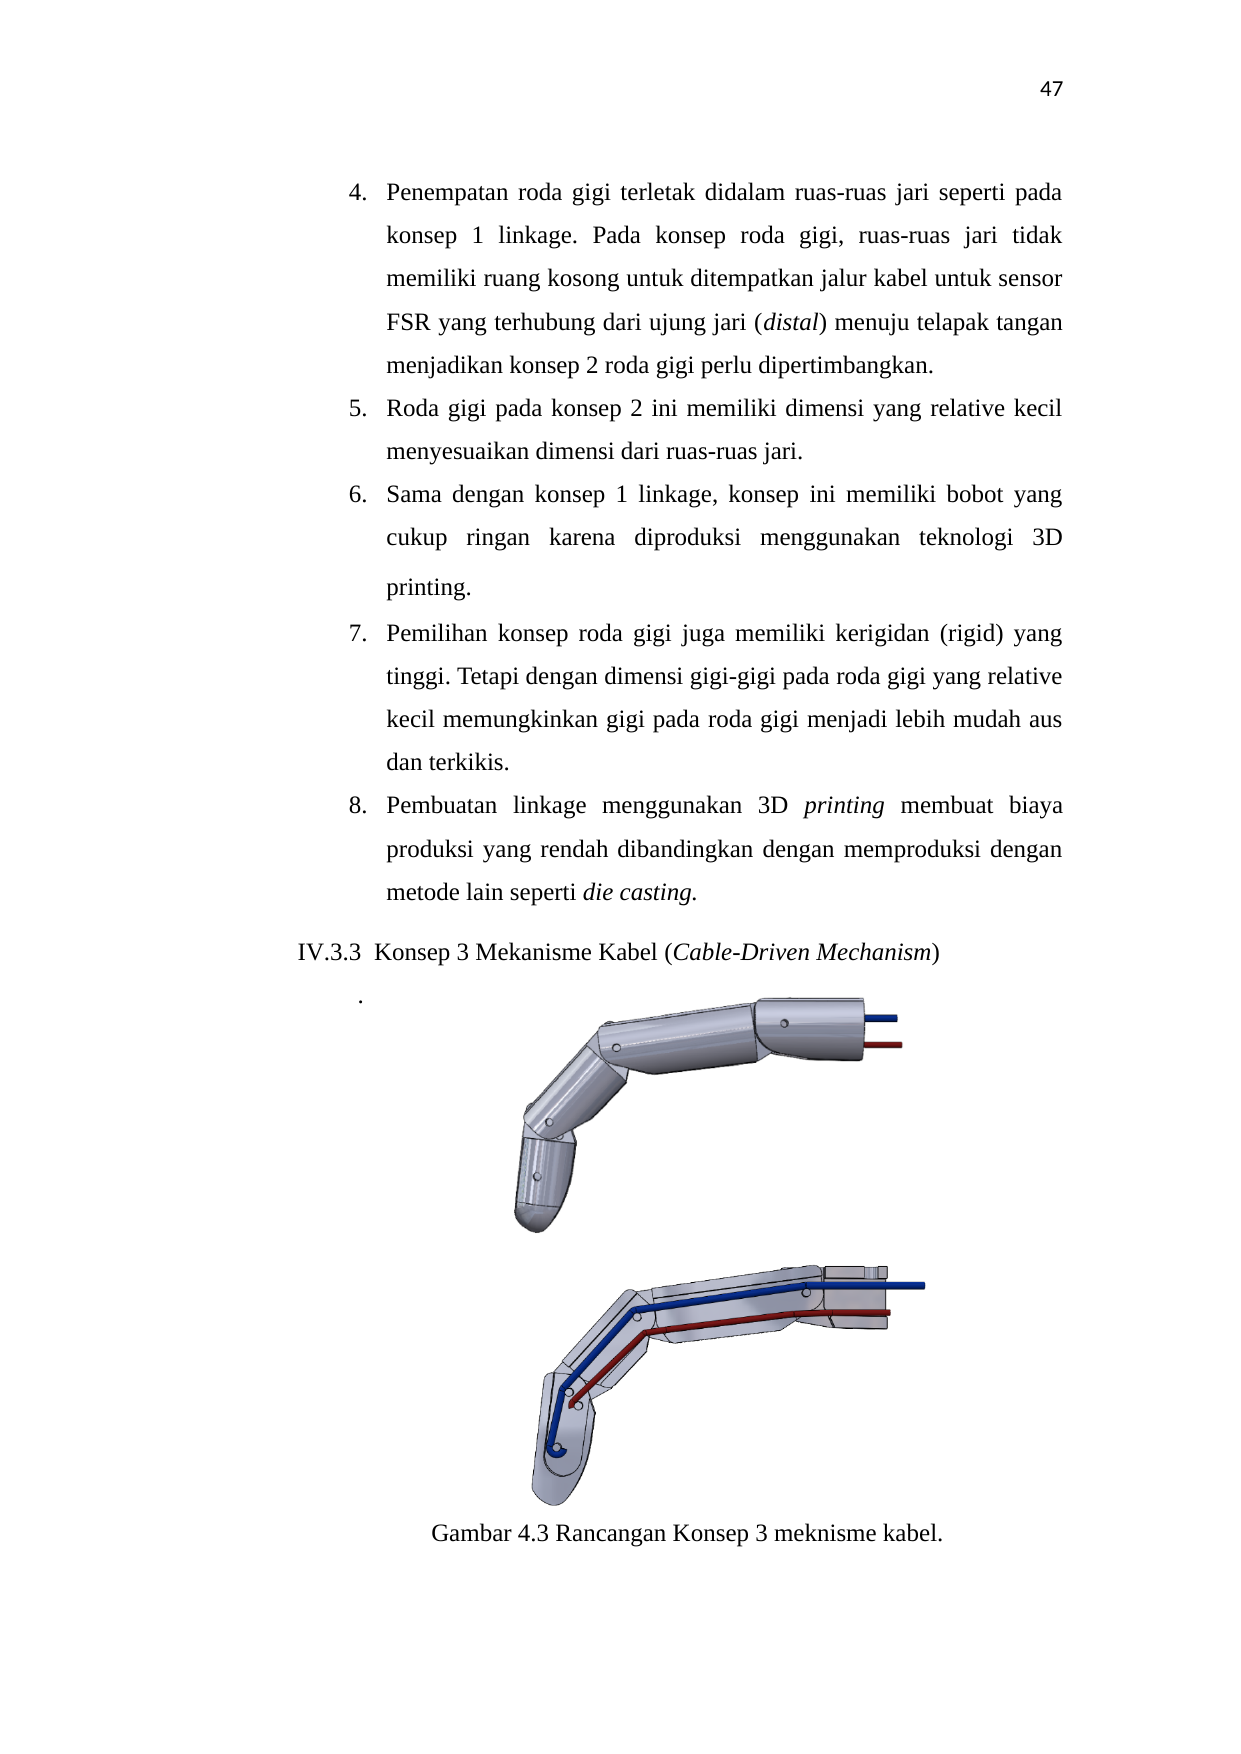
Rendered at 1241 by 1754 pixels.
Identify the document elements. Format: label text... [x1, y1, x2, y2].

list Penempatan roda gigi terletak didalam ruas-ruas jari seperti pada konsep 1 linkage. Pada konsep roda gigi, ruas-ruas jari tidak memiliki ruang kosong untuk ditempatkan jalur kabel untuk sensor FSR yang terhubung dari ujung jari (distal) menuju telapak tangan menjadikan konsep 2 roda gigi perlu dipertimbangkan. [349, 177, 1063, 378]
list Roda gigi pada konsep 2 ini memiliki dimensi yang relative kecil menyesuaikan dimensi dari ruas-ruas jari. [349, 393, 1063, 465]
text . [357, 980, 1063, 1008]
subtitle Konsep 3 Mekanisme Kabel (Cable-Driven Mechanism) [297, 937, 1063, 965]
list Sama dengan konsep 1 linkage, konsep ini memiliki bobot yang cukup ringan karena diproduksi menggunakan teknologi 3D printing. [349, 479, 1063, 601]
list Pemilihan konsep roda gigi juga memiliki kerigidan (rigid) yang tinggi. Tetapi dengan dimensi gigi-gigi pada roda gigi yang relative kecil memungkinkan gigi pada roda gigi menjadi lebih mudah aus dan terkikis. [349, 618, 1063, 776]
picture [475, 1008, 946, 1508]
list Pembuatan linkage menggunakan 3D printing membuat biaya produksi yang rendah dibandingkan dengan memproduksi dengan metode lain seperti die casting. [349, 791, 1063, 906]
text Gambar 4.3 Rancangan Konsep 3 meknisme kabel. [311, 1518, 1063, 1547]
